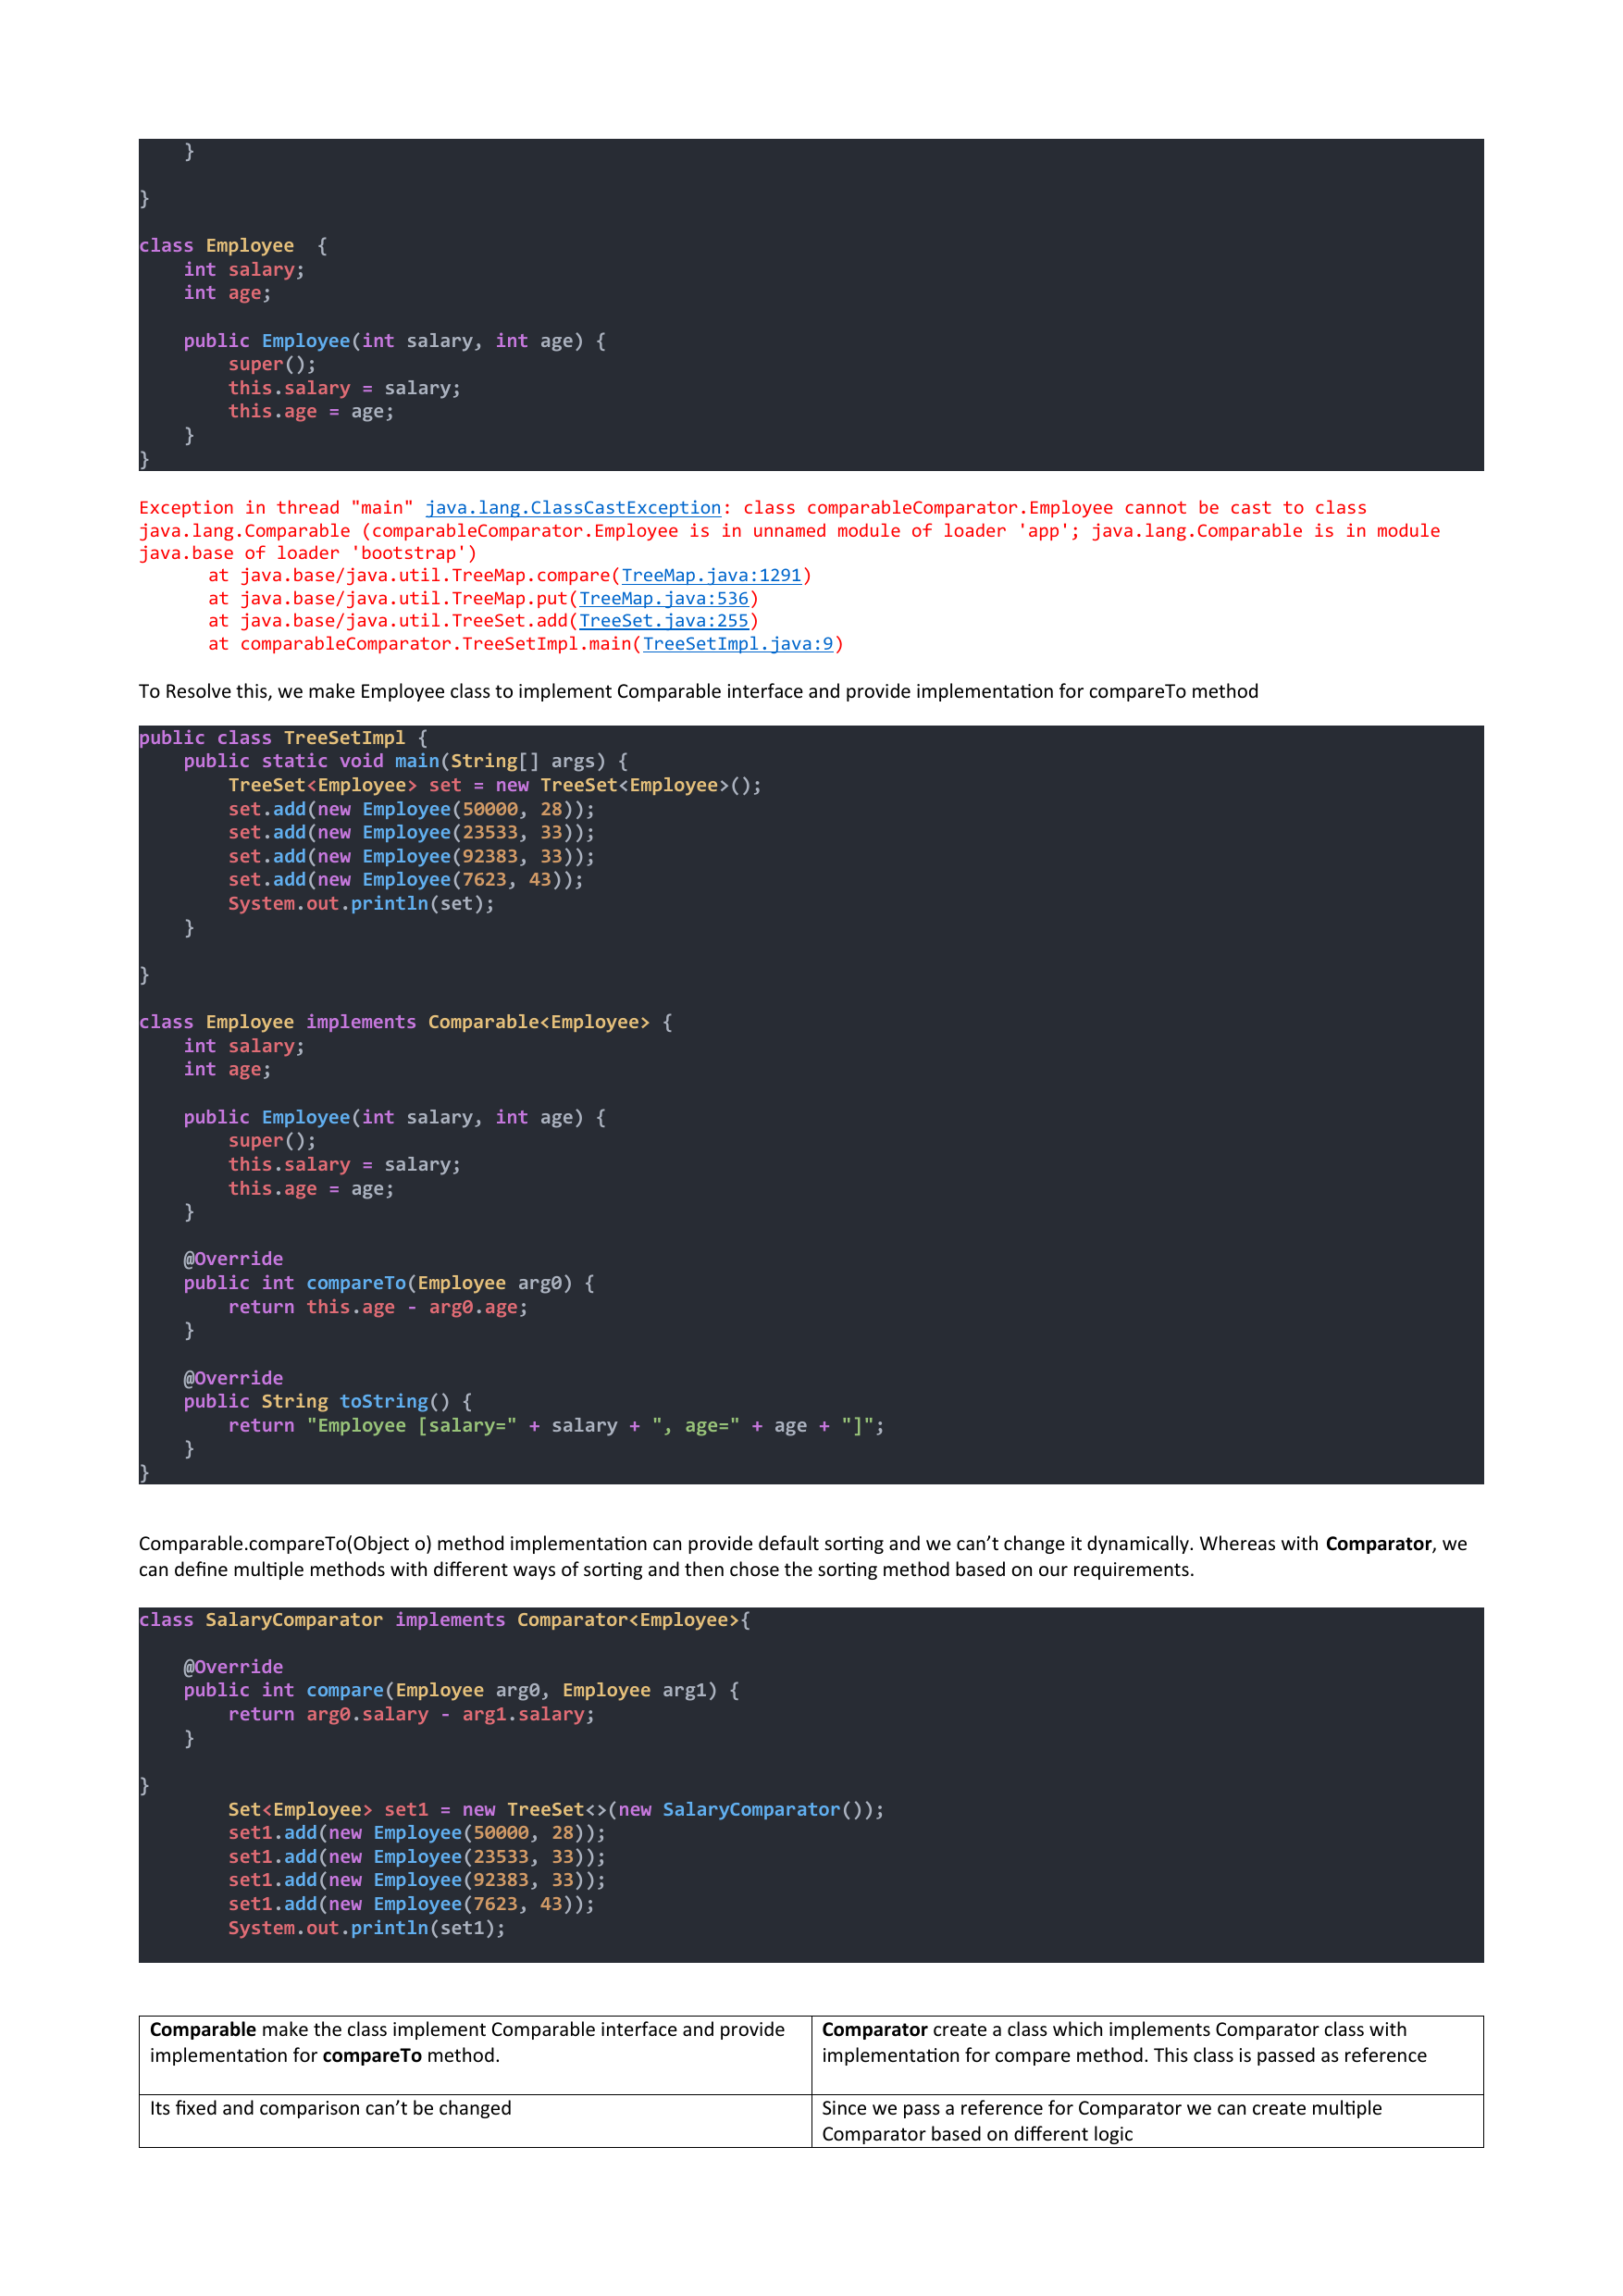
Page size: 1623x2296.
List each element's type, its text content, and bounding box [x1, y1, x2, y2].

text } [139, 915, 1484, 939]
text } [139, 1437, 1484, 1460]
text Comparable.compareTo(Object o) method implementation can provide default sorting and we can’t change it dynamically. Whereas with Comparator, we can define multiple methods with different ways of sorting and then chose the sorting method based on our requirements. [139, 1530, 1484, 1582]
text } [139, 139, 1484, 163]
text super(); [139, 353, 1484, 376]
text return this.age - arg0.age; [139, 1295, 1484, 1319]
text Exception in thread "main" java.lang.ClassCastException: class comparableComparator.Employee cannot be cast to class java.lang.Comparable (comparableComparator.Employee is in unnamed module of loader 'app'; java.lang.Comparable is in module java.base of loader 'bootstrap') [139, 497, 1484, 565]
text super(); [139, 1129, 1484, 1152]
text int age; [139, 1058, 1484, 1081]
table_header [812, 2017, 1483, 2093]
text } [139, 1460, 1484, 1484]
text set1.add(new Employee(92383, 33)); [139, 1868, 1484, 1892]
text @Override [139, 1366, 1484, 1390]
text this.age = age; [139, 1176, 1484, 1200]
text } [139, 962, 1484, 987]
text set.add(new Employee(23533, 33)); [139, 821, 1484, 844]
text } [139, 447, 1484, 471]
text public int compareTo(Employee arg0) { [139, 1271, 1484, 1295]
text } [139, 1319, 1484, 1342]
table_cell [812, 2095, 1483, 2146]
text @Override [139, 1247, 1484, 1271]
text int salary; [139, 257, 1484, 281]
text @Override [139, 1655, 1484, 1679]
text set.add(new Employee(92383, 33)); [139, 844, 1484, 868]
text class Employee implements Comparable<Employee> { [139, 1011, 1484, 1034]
text class Employee { [139, 233, 1484, 257]
text } [139, 1773, 1484, 1797]
text public class TreeSetImpl { [139, 726, 1484, 750]
text this.salary = salary; [139, 376, 1484, 400]
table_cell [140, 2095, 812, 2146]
text public String toString() { [139, 1390, 1484, 1413]
text class SalaryComparator implements Comparator<Employee>{ [139, 1607, 1484, 1632]
text return "Employee [salary=" + salary + ", age=" + age + "]"; [139, 1413, 1484, 1437]
text set.add(new Employee(7623, 43)); [139, 868, 1484, 891]
text TreeSet<Employee> set = new TreeSet<Employee>(); [139, 773, 1484, 797]
text at java.base/java.util.TreeSet.add(TreeSet.java:255) [139, 610, 1484, 632]
text int salary; [139, 1034, 1484, 1058]
text System.out.println(set1); [139, 1916, 1484, 1940]
text set1.add(new Employee(7623, 43)); [139, 1892, 1484, 1916]
text this.salary = salary; [139, 1152, 1484, 1176]
text this.age = age; [139, 400, 1484, 423]
text public Employee(int salary, int age) { [139, 1105, 1484, 1129]
text set1.add(new Employee(50000, 28)); [139, 1821, 1484, 1844]
text } [139, 1200, 1484, 1223]
text } [139, 423, 1484, 447]
text System.out.println(set); [139, 891, 1484, 915]
text Set<Employee> set1 = new TreeSet<>(new SalaryComparator()); [139, 1797, 1484, 1821]
text set1.add(new Employee(23533, 33)); [139, 1844, 1484, 1868]
text public int compare(Employee arg0, Employee arg1) { [139, 1679, 1484, 1702]
text } [139, 1726, 1484, 1750]
text set.add(new Employee(50000, 28)); [139, 797, 1484, 821]
text public Employee(int salary, int age) { [139, 329, 1484, 353]
text at comparableComparator.TreeSetImpl.main(TreeSetImpl.java:9) [139, 632, 1484, 654]
text at java.base/java.util.TreeMap.compare(TreeMap.java:1291) [139, 565, 1484, 587]
text public static void main(String[] args) { [139, 750, 1484, 773]
text return arg0.salary - arg1.salary; [139, 1702, 1484, 1726]
text int age; [139, 281, 1484, 304]
text at java.base/java.util.TreeMap.put(TreeMap.java:536) [139, 587, 1484, 610]
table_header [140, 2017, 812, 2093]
text } [139, 186, 1484, 210]
text To Resolve this, we make Employee class to implement Comparable interface and provide implementation for compareTo method [139, 677, 1484, 703]
